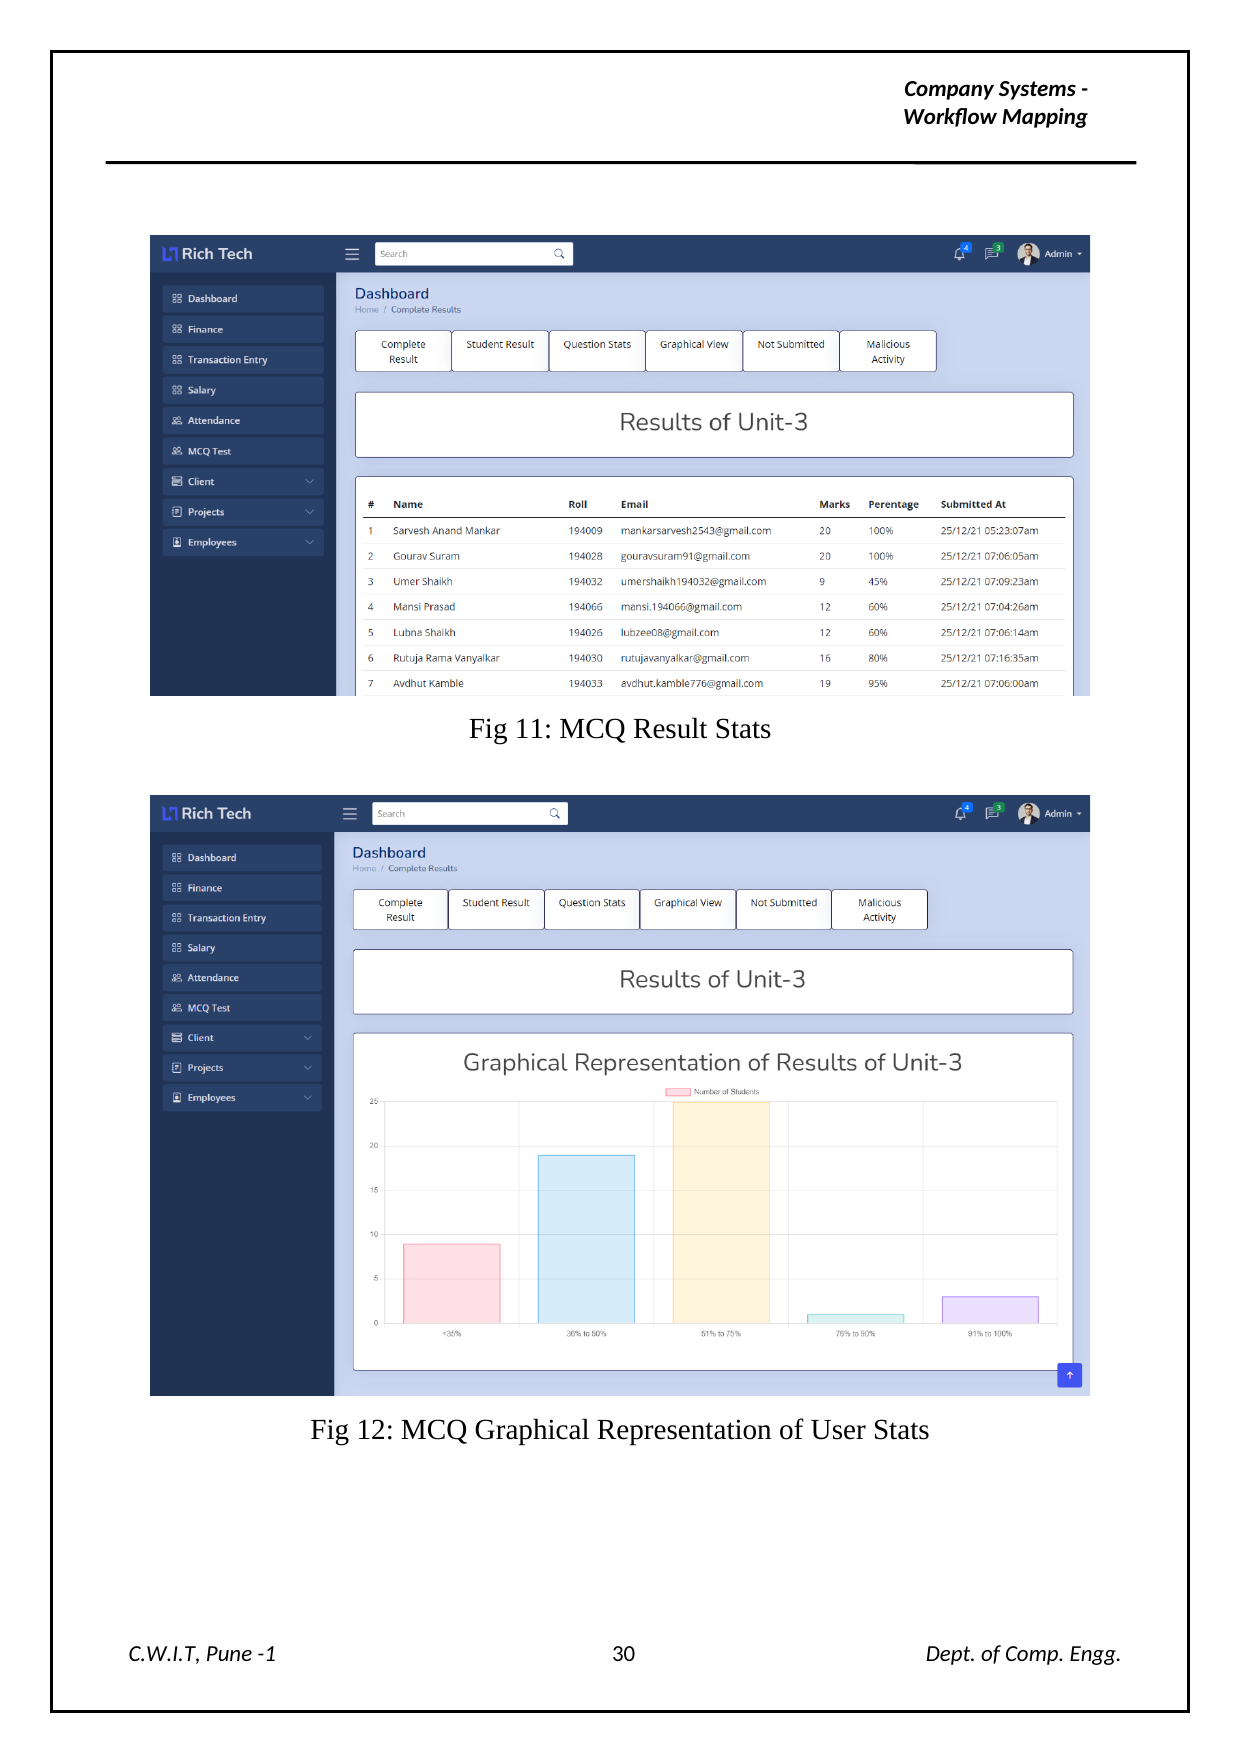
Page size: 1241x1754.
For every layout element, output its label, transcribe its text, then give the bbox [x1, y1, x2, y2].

text Fig 12: MCQ Graphical Representation of User Stats [150, 1396, 1090, 1446]
text Fig 11: MCQ Result Stats [150, 696, 1090, 745]
picture [150, 795, 1091, 1396]
picture [150, 235, 1091, 696]
